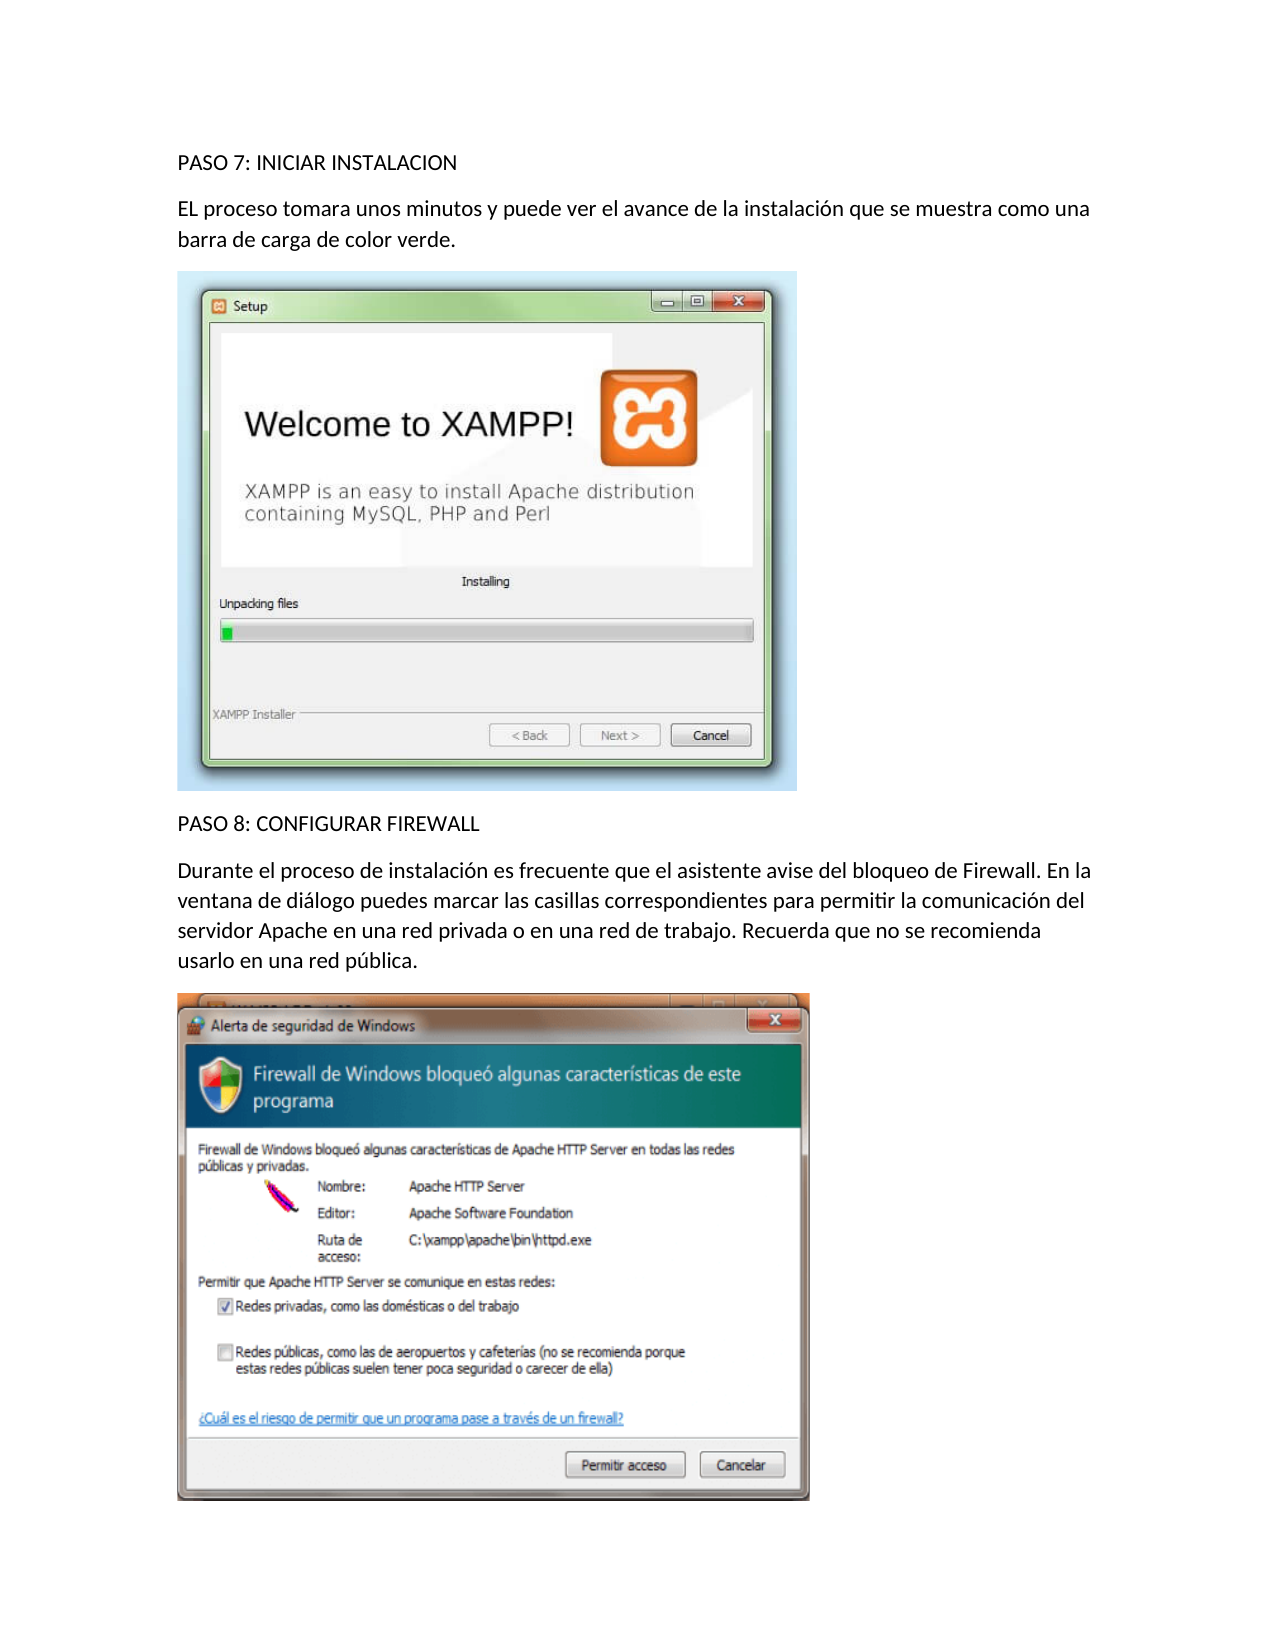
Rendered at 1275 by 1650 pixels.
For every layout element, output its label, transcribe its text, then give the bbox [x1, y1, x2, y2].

picture [177, 993, 810, 1501]
text EL proceso tomara unos minutos y puede ver el avance de la instalación que se muestra como una barra de carga de color verde. [177, 194, 1098, 253]
picture [177, 271, 797, 791]
text PASO 8: CONFIGURAR FIREWALL [177, 809, 1098, 837]
text Durante el proceso de instalación es frecuente que el asistente avise del bloqueo de Firewall. En la ventana de diálogo puedes marcar las casillas correspondientes para permitir la comunicación del servidor Apache en una red privada o en una red de trabajo. Recuerda que no se recomienda usarlo en una red pública. [177, 856, 1098, 975]
text PASO 7: INICIAR INSTALACION [177, 148, 1098, 176]
